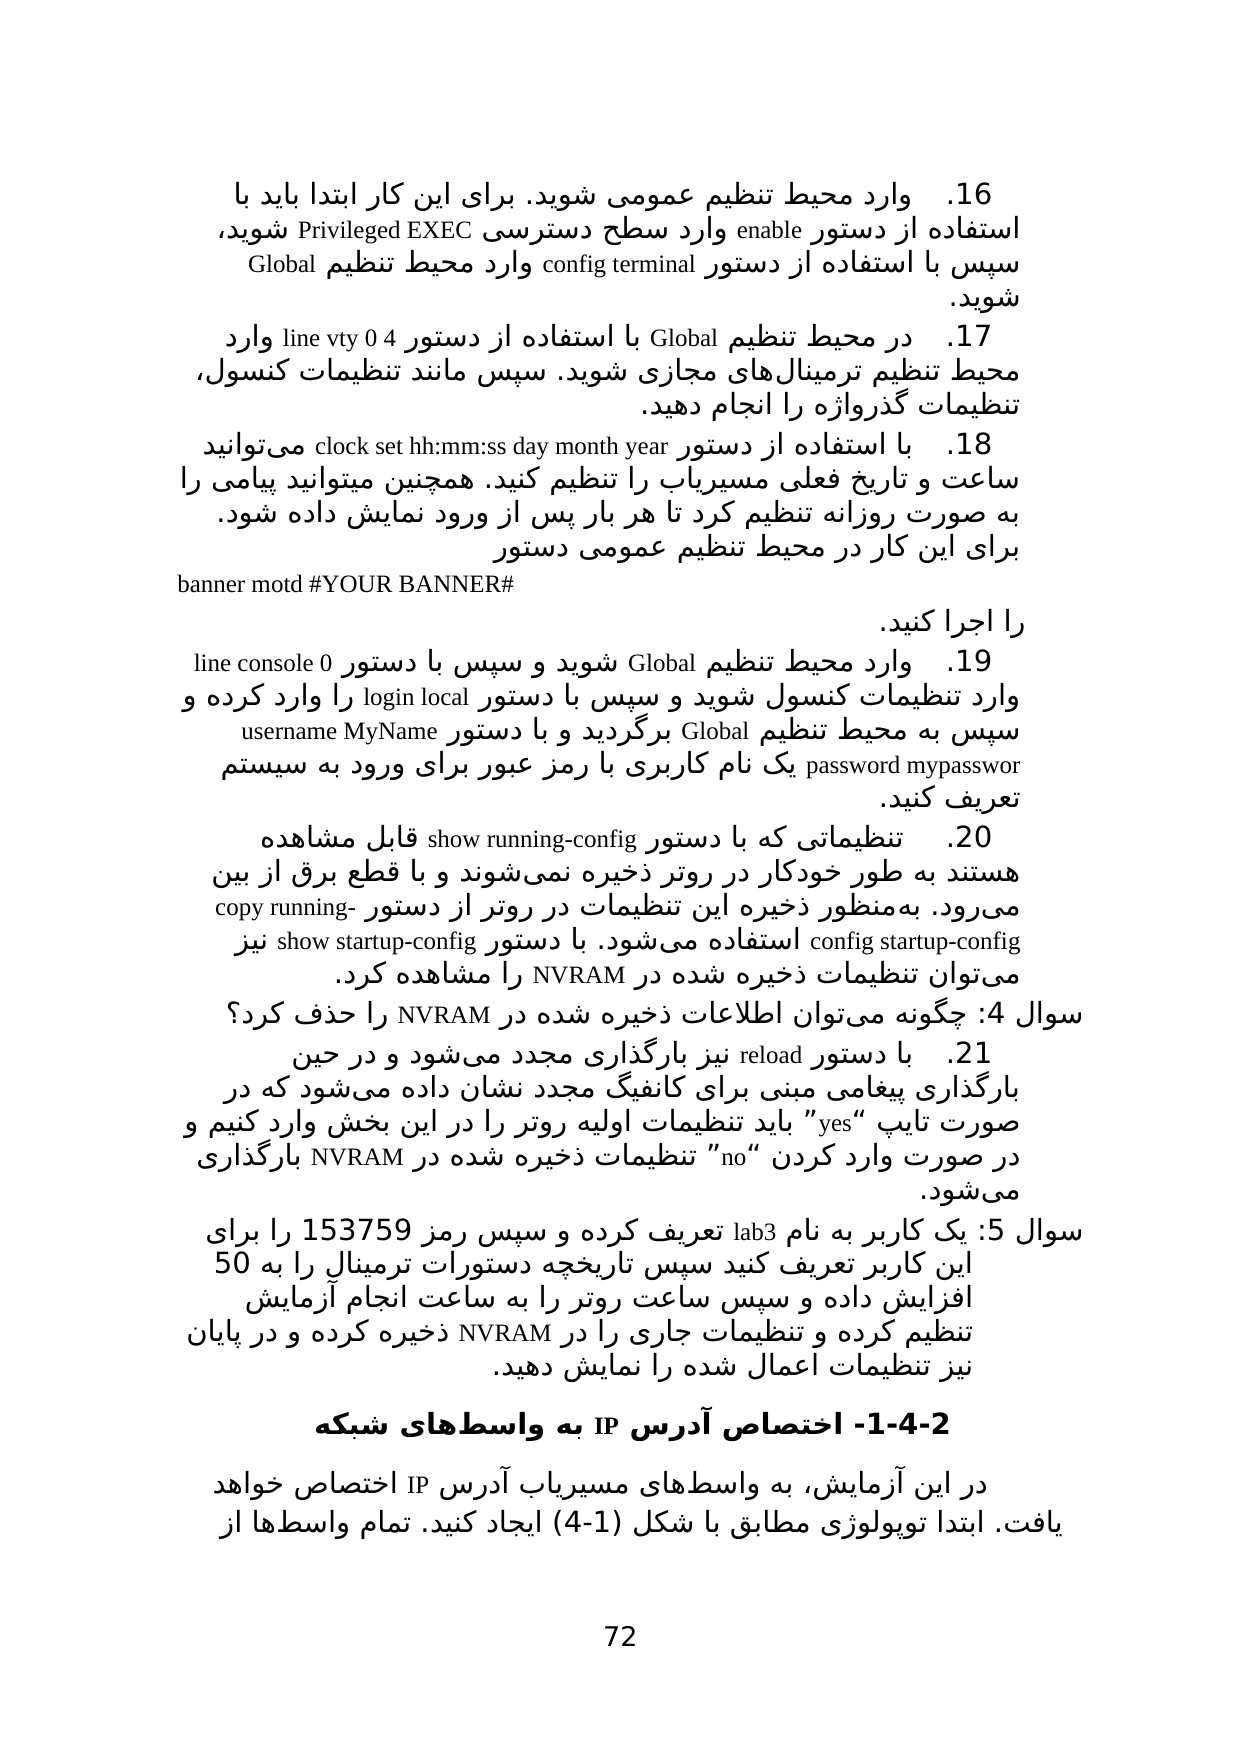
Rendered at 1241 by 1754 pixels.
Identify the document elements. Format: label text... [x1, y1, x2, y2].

text اختصاص آدرس IP به واسط‌های شبکه [177, 1408, 951, 1442]
text یک کاربر به نام lab3 تعریف کرده و سپس رمز 153759 را برای این کاربر تعریف کنید سپس تاریخچه دستورات ترمینال را به 50 افزایش داده و سپس ساعت روتر را به ساعت انجام آزمایش تنظیم کرده و تنظیمات جاری را در NVRAM ذخیره کرده و در پایان نیز تنظیمات اعمال شده را نمایش دهید. [177, 1213, 974, 1383]
text تنظیماتی که با دستور show running-config قابل مشاهده هستند به طور خودکار در روتر ذخیره نمی‌شوند و با قطع برق از بین می‌رود. به‌منظور ذخیره این تنظیمات در روتر از دستور copy running-config startup-config استفاده می‌شود. با دستور show startup-config نیز می‌توان تنظیمات ذخیره شده در NVRAM را مشاهده کرد. [177, 821, 1021, 990]
list را اجرا کنید. [177, 604, 1026, 638]
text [177, 1467, 1063, 1539]
text با استفاده از دستور clock set hh:mm:ss day month year می‌توانید ساعت و تاریخ فعلی مسیریاب را تنظیم کنید. همچنین میتوانید پیامی را به صورت روزانه تنظیم کرد تا هر بار پس از ورود نمایش داده شود. برای این کار در محیط تنظیم عمومی دستور [177, 427, 1021, 563]
text چگونه می‌توان اطلاعات ذخیره شده در NVRAM را حذف کرد؟ [177, 997, 974, 1031]
text با دستور reload نیز بارگذاری مجدد می‌شود و در حین بارگذاری پیغامی مبنی برای کانفیگ مجدد نشان داده می‌شود که در صورت تایپ “yes” باید تنظیمات اولیه روتر را در این بخش وارد کنیم و در صورت وارد کردن “no” تنظیمات ذخیره شده در NVRAM بارگذاری می‌شود. [177, 1037, 1021, 1207]
list banner motd #YOUR BANNER# [177, 569, 1063, 598]
text وارد محیط تنظیم Global شوید و سپس با دستور line console 0 وارد تنظیمات کنسول شوید و سپس با دستور login local را وارد کرده و سپس به محیط تنظیم Global برگردید و با دستور username MyName password mypasswor یک نام کاربری با رمز عبور برای ورود به سیستم تعریف کنید. [177, 644, 1021, 814]
text در محیط تنظیم Global با استفاده از دستور line vty 0 4 وارد محیط تنظیم ترمینال‌های مجازی شوید. سپس مانند تنظیمات کنسول، تنظیمات گذرواژه را انجام دهید. [177, 319, 1021, 421]
text وارد محیط تنظیم عمومی شوید. برای این کار ابتدا باید با استفاده از دستور enable وارد سطح دسترسی Privileged EXEC شوید، سپس با استفاده از دستور config terminal وارد محیط تنظیم Global شوید. [177, 177, 1021, 313]
